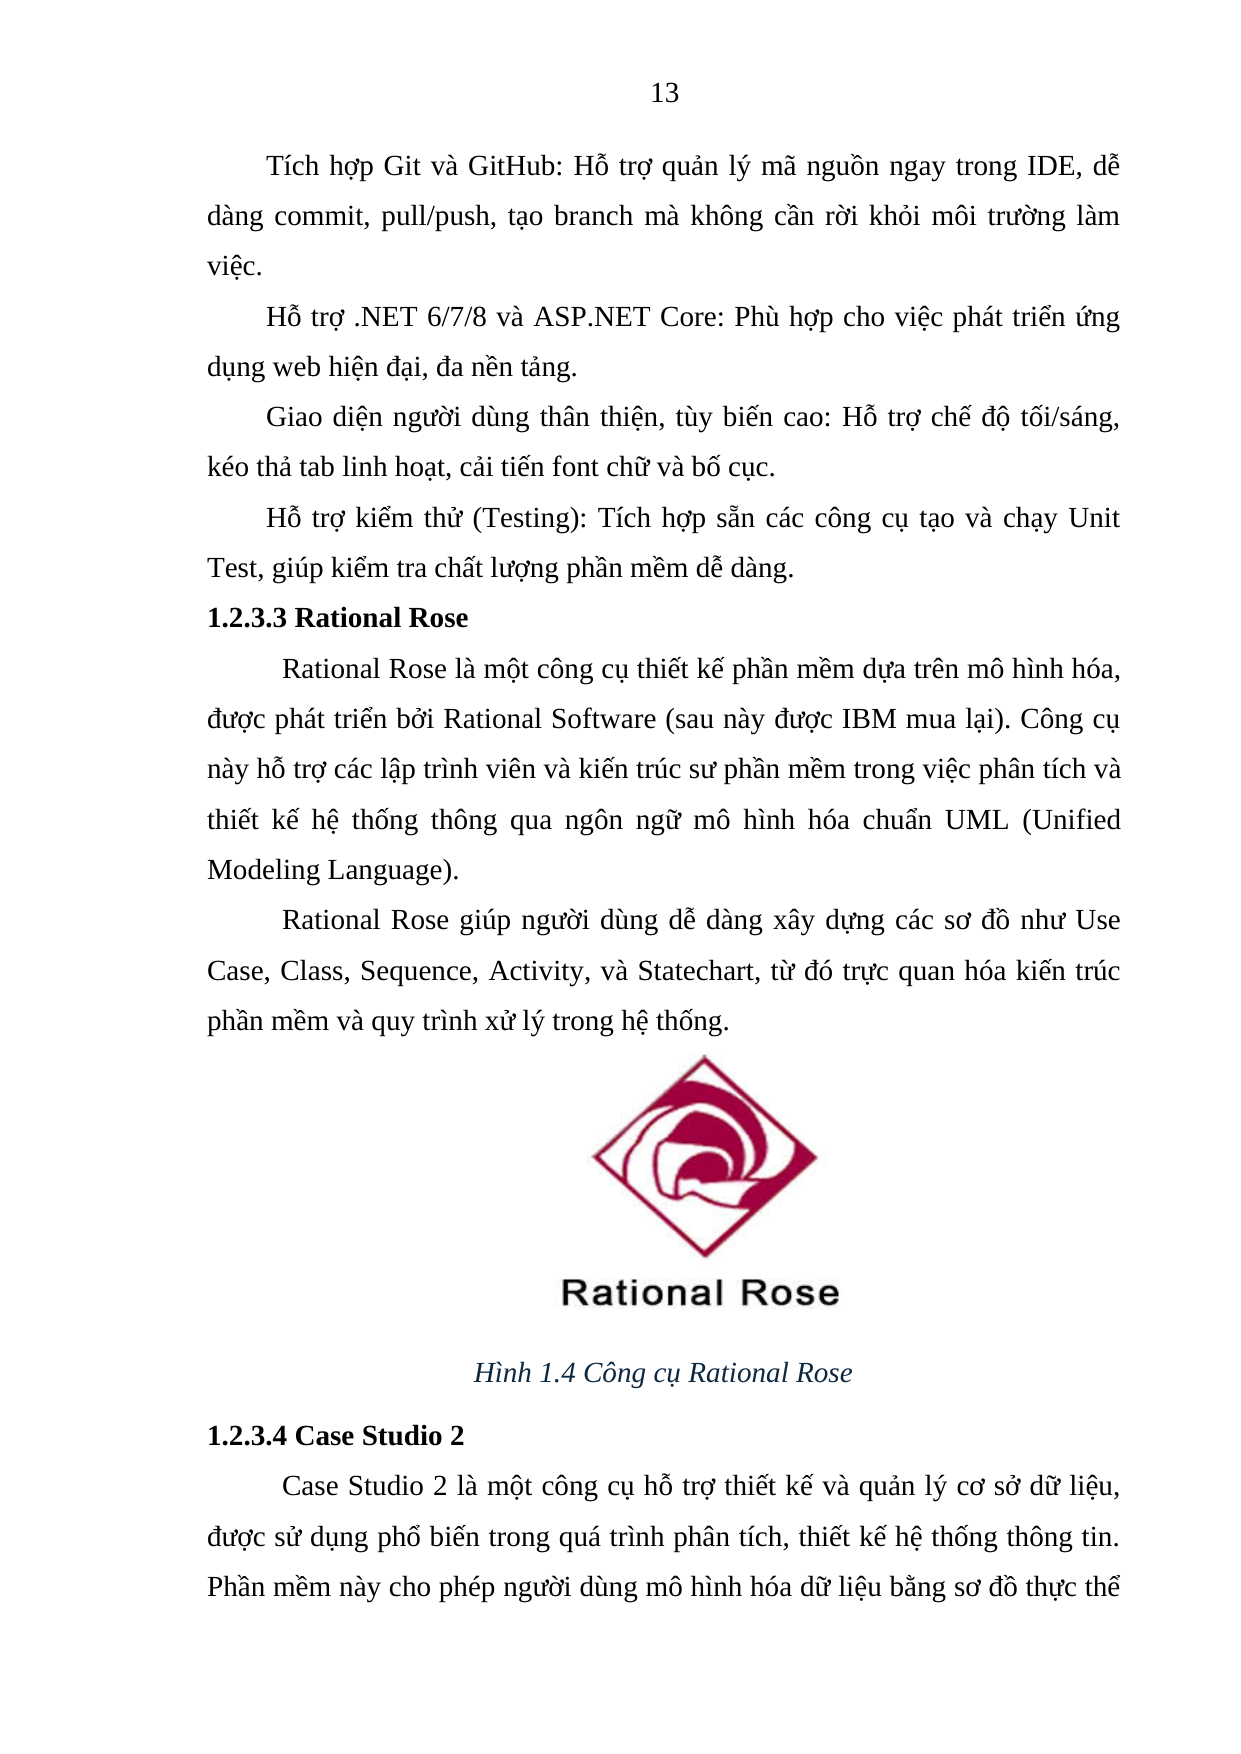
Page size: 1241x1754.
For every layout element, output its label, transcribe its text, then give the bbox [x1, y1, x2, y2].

subtitle 1.2.3.3 Rational Rose [207, 601, 1122, 634]
text Hình 1.4 Công cụ Rational Rose [207, 1356, 1122, 1389]
subtitle 1.2.3.4 Case Studio 2 [207, 1418, 1122, 1452]
text Rational Rose giúp người dùng dễ dàng xây dựng các sơ đồ như Use Case, Class, Sequence, Activity, và Statechart, từ đó trực quan hóa kiến trúc phần mềm và quy trình xử lý trong hệ thống. [207, 902, 1122, 1037]
text Hỗ trợ kiểm thử (Testing): Tích hợp sẵn các công cụ tạo và chạy Unit Test, giúp kiểm tra chất lượng phần mềm dễ dàng. [207, 500, 1122, 584]
text Tích hợp Git và GitHub: Hỗ trợ quản lý mã nguồn ngay trong IDE, dễ dàng commit, pull/push, tạo branch mà không cần rời khỏi môi trường làm việc. [207, 148, 1122, 282]
text Giao diện người dùng thân thiện, tùy biến cao: Hỗ trợ chế độ tối/sáng, kéo thả tab linh hoạt, cải tiến font chữ và bố cục. [207, 399, 1122, 483]
text Rational Rose là một công cụ thiết kế phần mềm dựa trên mô hình hóa, được phát triển bởi Rational Software (sau này được IBM mua lại). Công cụ này hỗ trợ các lập trình viên và kiến trúc sư phần mềm trong việc phân tích và thiết kế hệ thống thông qua ngôn ngữ mô hình hóa chuẩn UML (Unified Modeling Language). [207, 651, 1122, 886]
picture [541, 1053, 863, 1310]
text Hỗ trợ .NET 6/7/8 và ASP.NET Core: Phù hợp cho việc phát triển ứng dụng web hiện đại, đa nền tảng. [207, 299, 1122, 382]
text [207, 1468, 1122, 1603]
